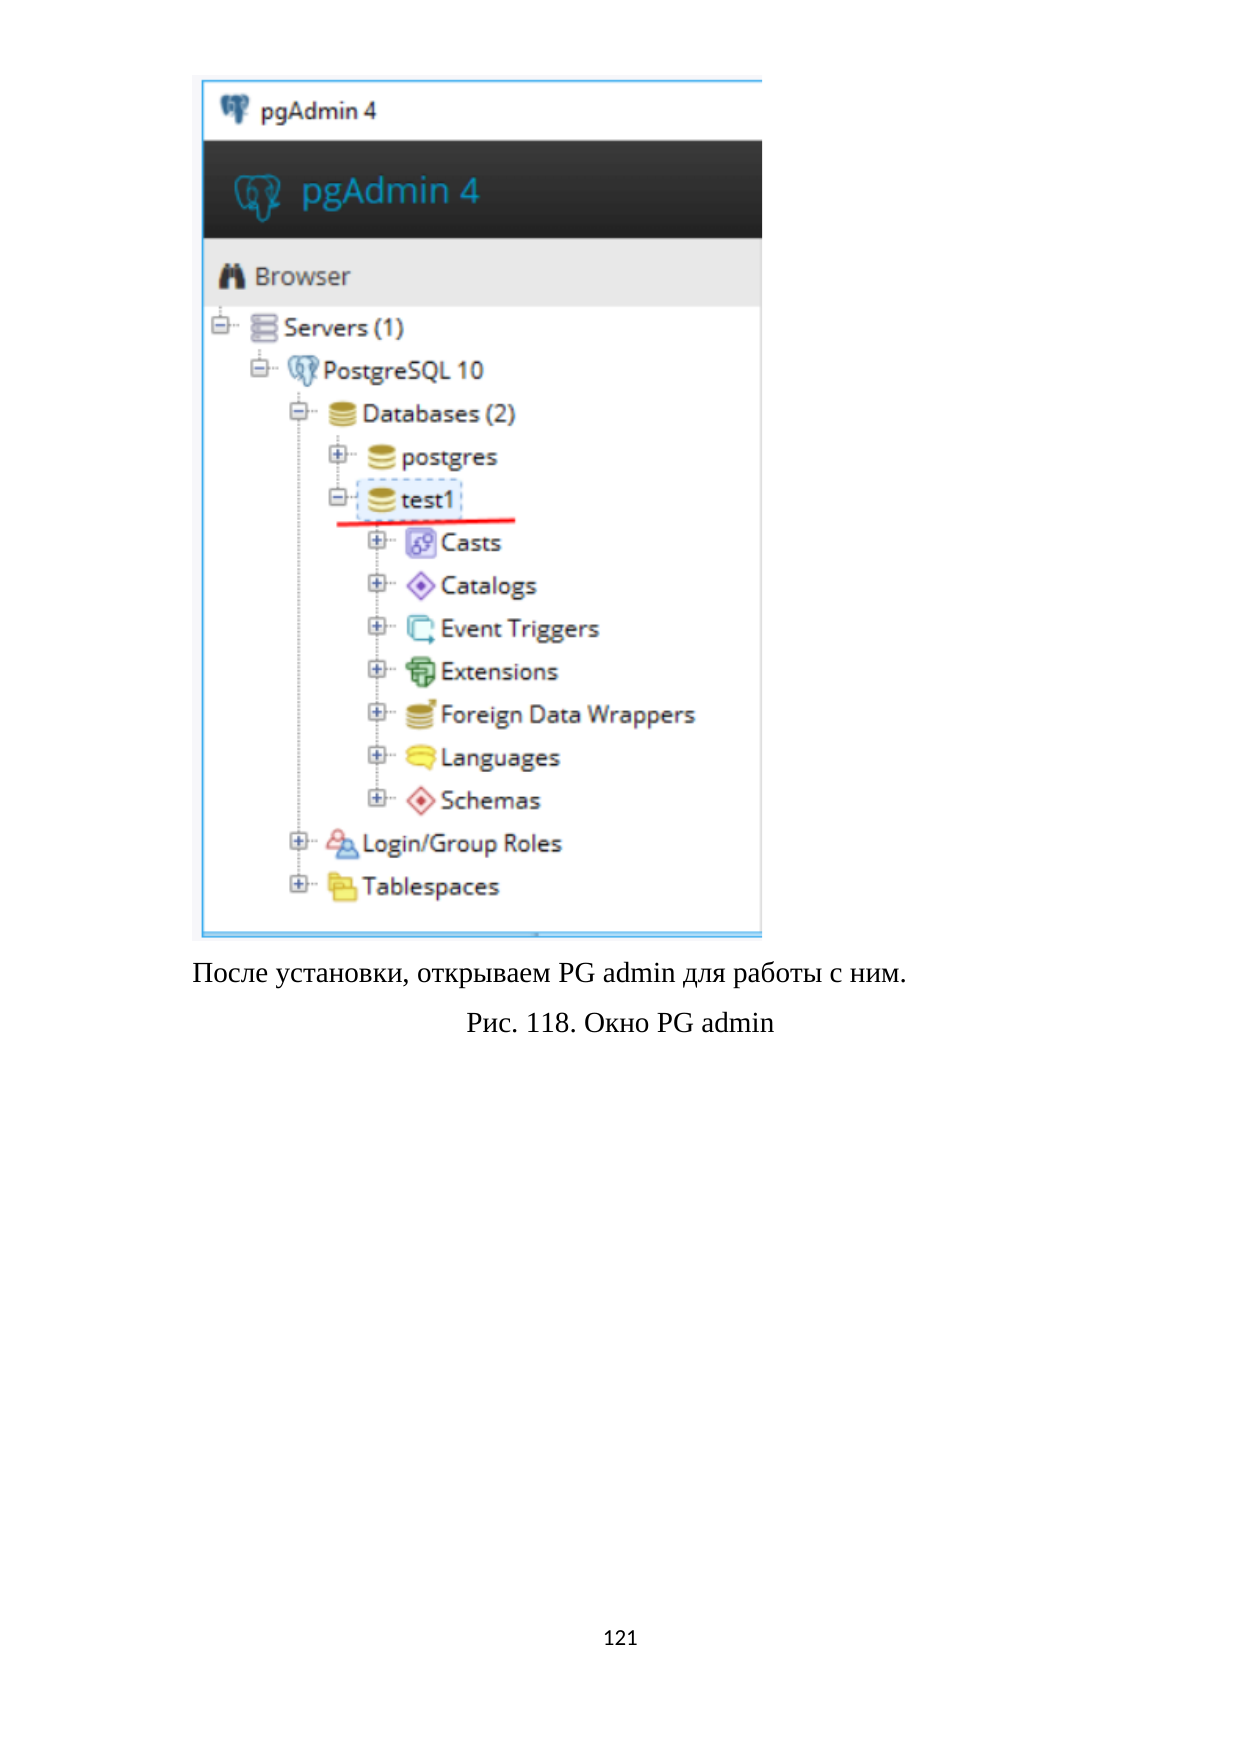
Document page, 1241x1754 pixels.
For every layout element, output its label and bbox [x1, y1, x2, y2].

picture [192, 75, 763, 941]
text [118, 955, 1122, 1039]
